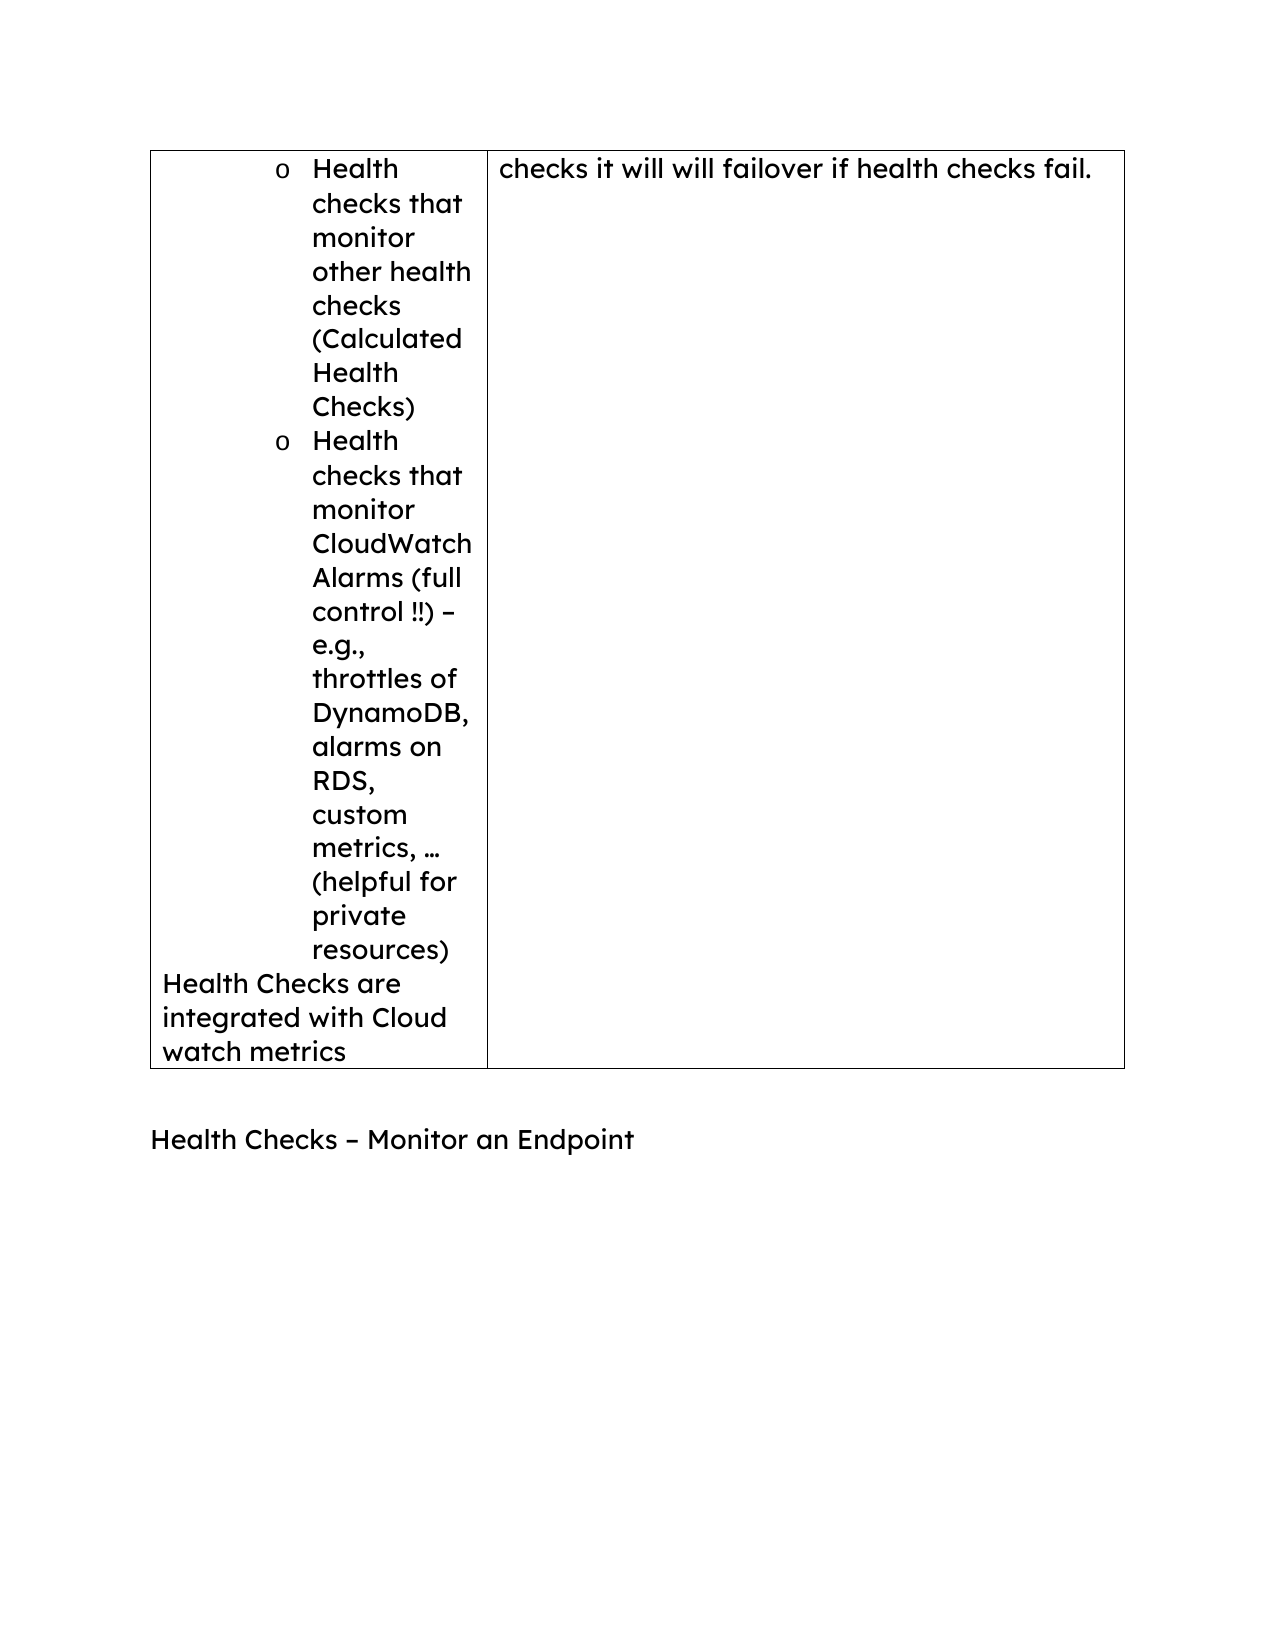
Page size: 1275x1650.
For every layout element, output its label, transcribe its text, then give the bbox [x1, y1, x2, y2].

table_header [488, 151, 1124, 1068]
text Health Checks – Monitor an Endpoint [150, 1122, 1125, 1156]
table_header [151, 151, 487, 1068]
